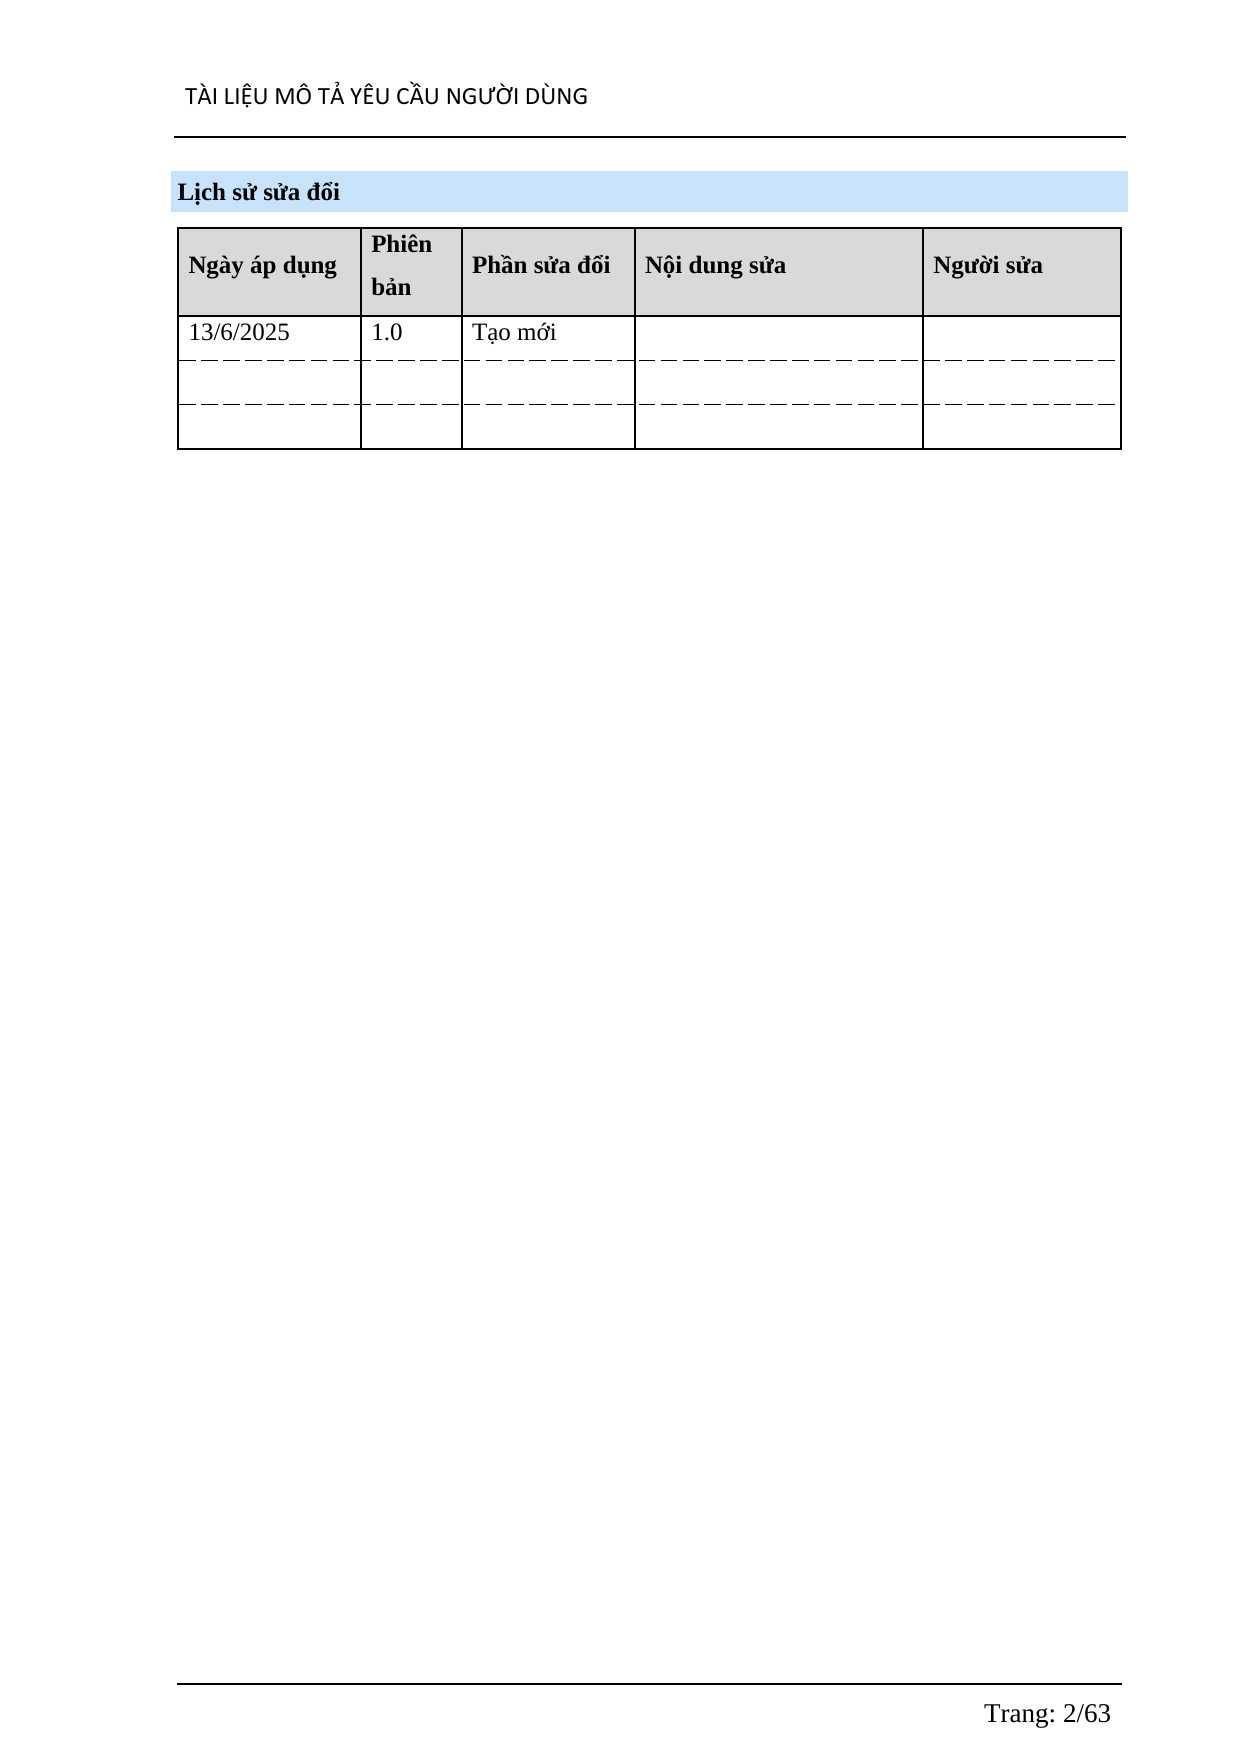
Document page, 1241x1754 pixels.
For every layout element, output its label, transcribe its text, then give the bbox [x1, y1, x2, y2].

table_cell [636, 404, 922, 448]
table_cell [179, 360, 360, 404]
table_header Phiên bản [362, 229, 461, 315]
table_cell [463, 360, 634, 404]
table_header Người sửa [924, 229, 1120, 315]
table_cell 13/6/2025 [179, 317, 360, 360]
table_cell Tạo mới [463, 317, 634, 360]
table_cell [924, 360, 1120, 404]
table_cell [924, 317, 1120, 360]
table_cell [924, 404, 1120, 448]
table_cell [636, 317, 922, 360]
table_header Nội dung sửa [636, 229, 922, 315]
table_cell [636, 360, 922, 404]
table_cell 1.0 [362, 317, 461, 360]
table_cell [362, 360, 461, 404]
table_cell [362, 404, 461, 448]
table_cell [463, 404, 634, 448]
table_header Ngày áp dụng [179, 229, 360, 315]
text Lịch sử sửa đổi [177, 178, 1122, 206]
table_cell [179, 404, 360, 448]
table_header Phần sửa đổi [463, 229, 634, 315]
